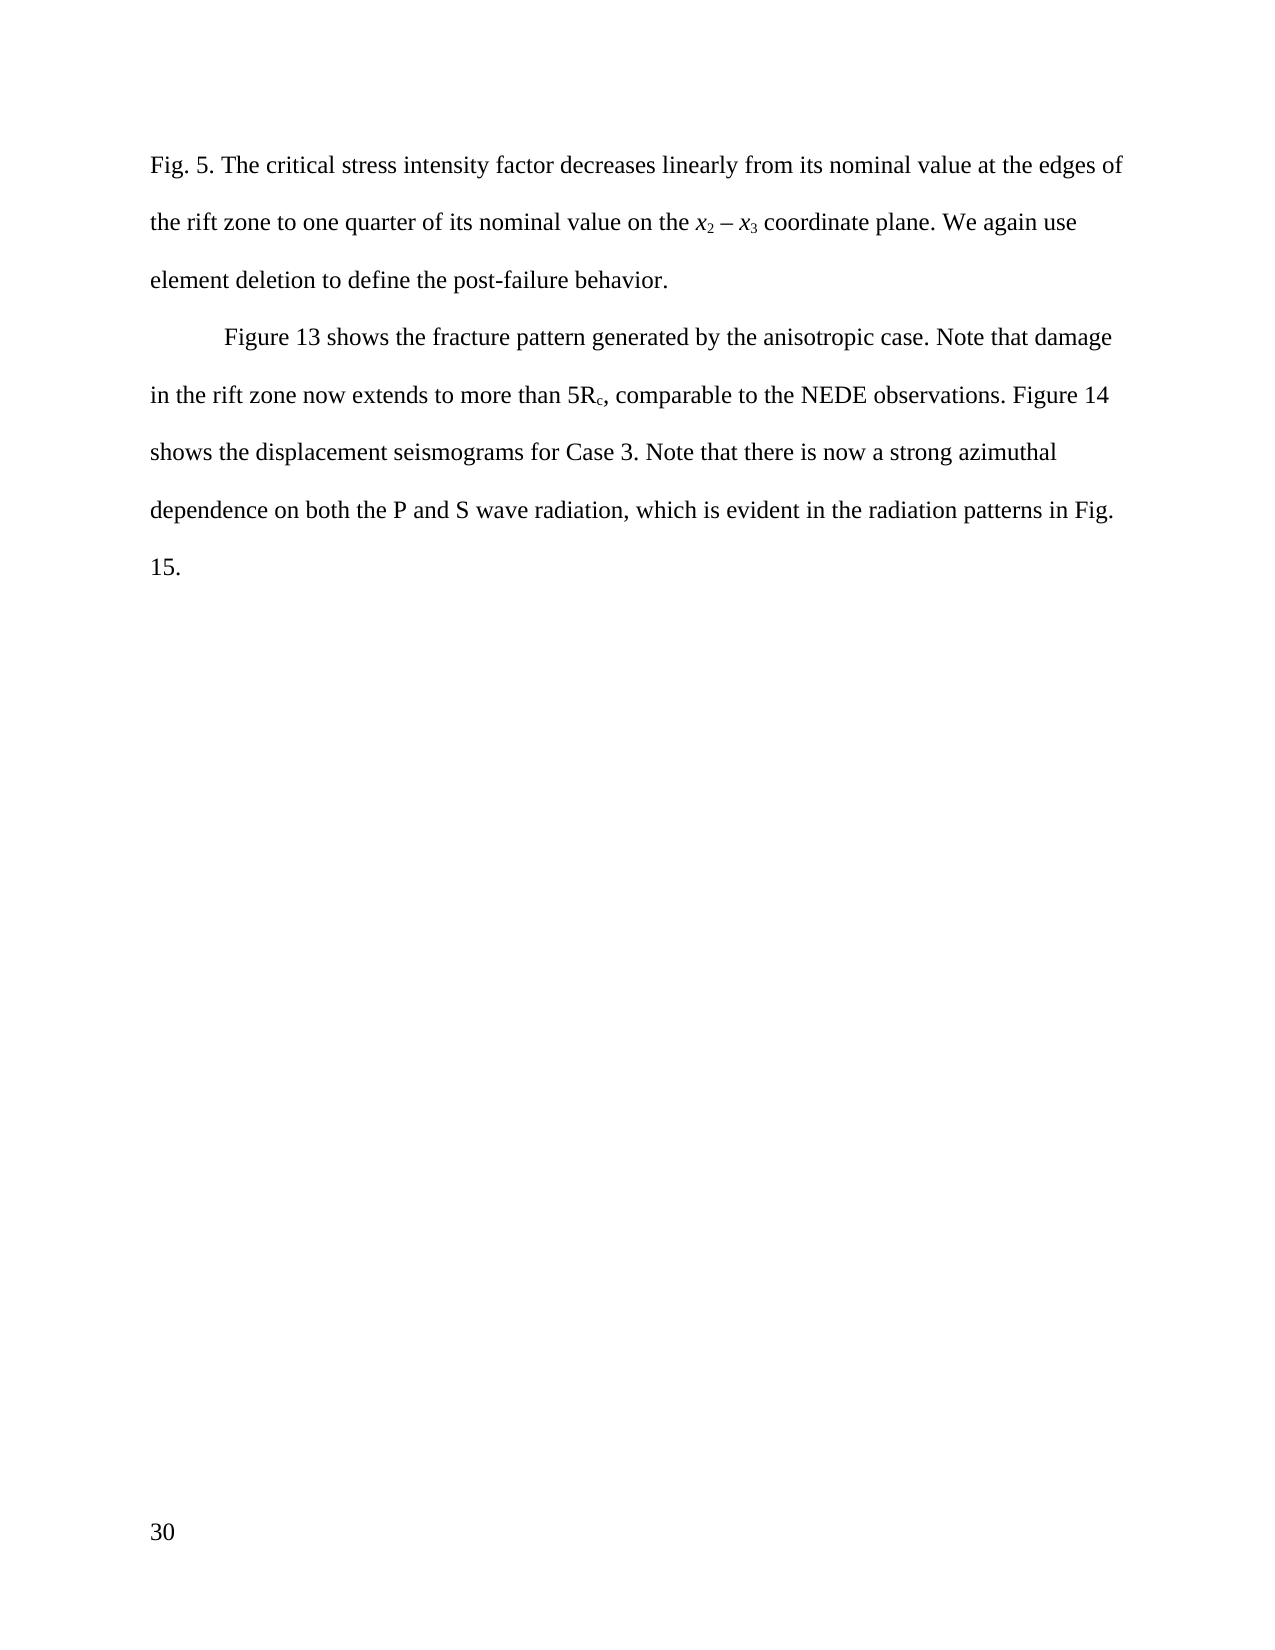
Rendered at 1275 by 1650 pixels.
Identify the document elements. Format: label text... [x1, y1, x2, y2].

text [150, 150, 1125, 294]
text Figure 13 shows the fracture pattern generated by the anisotropic case. Note that damage in the rift zone now extends to more than 5Rc, comparable to the NEDE observations. Figure 14 shows the displacement seismograms for Case 3. Note that there is now a strong azimuthal dependence on both the P and S wave radiation, which is evident in the radiation patterns in Fig. 15. [150, 322, 1125, 581]
